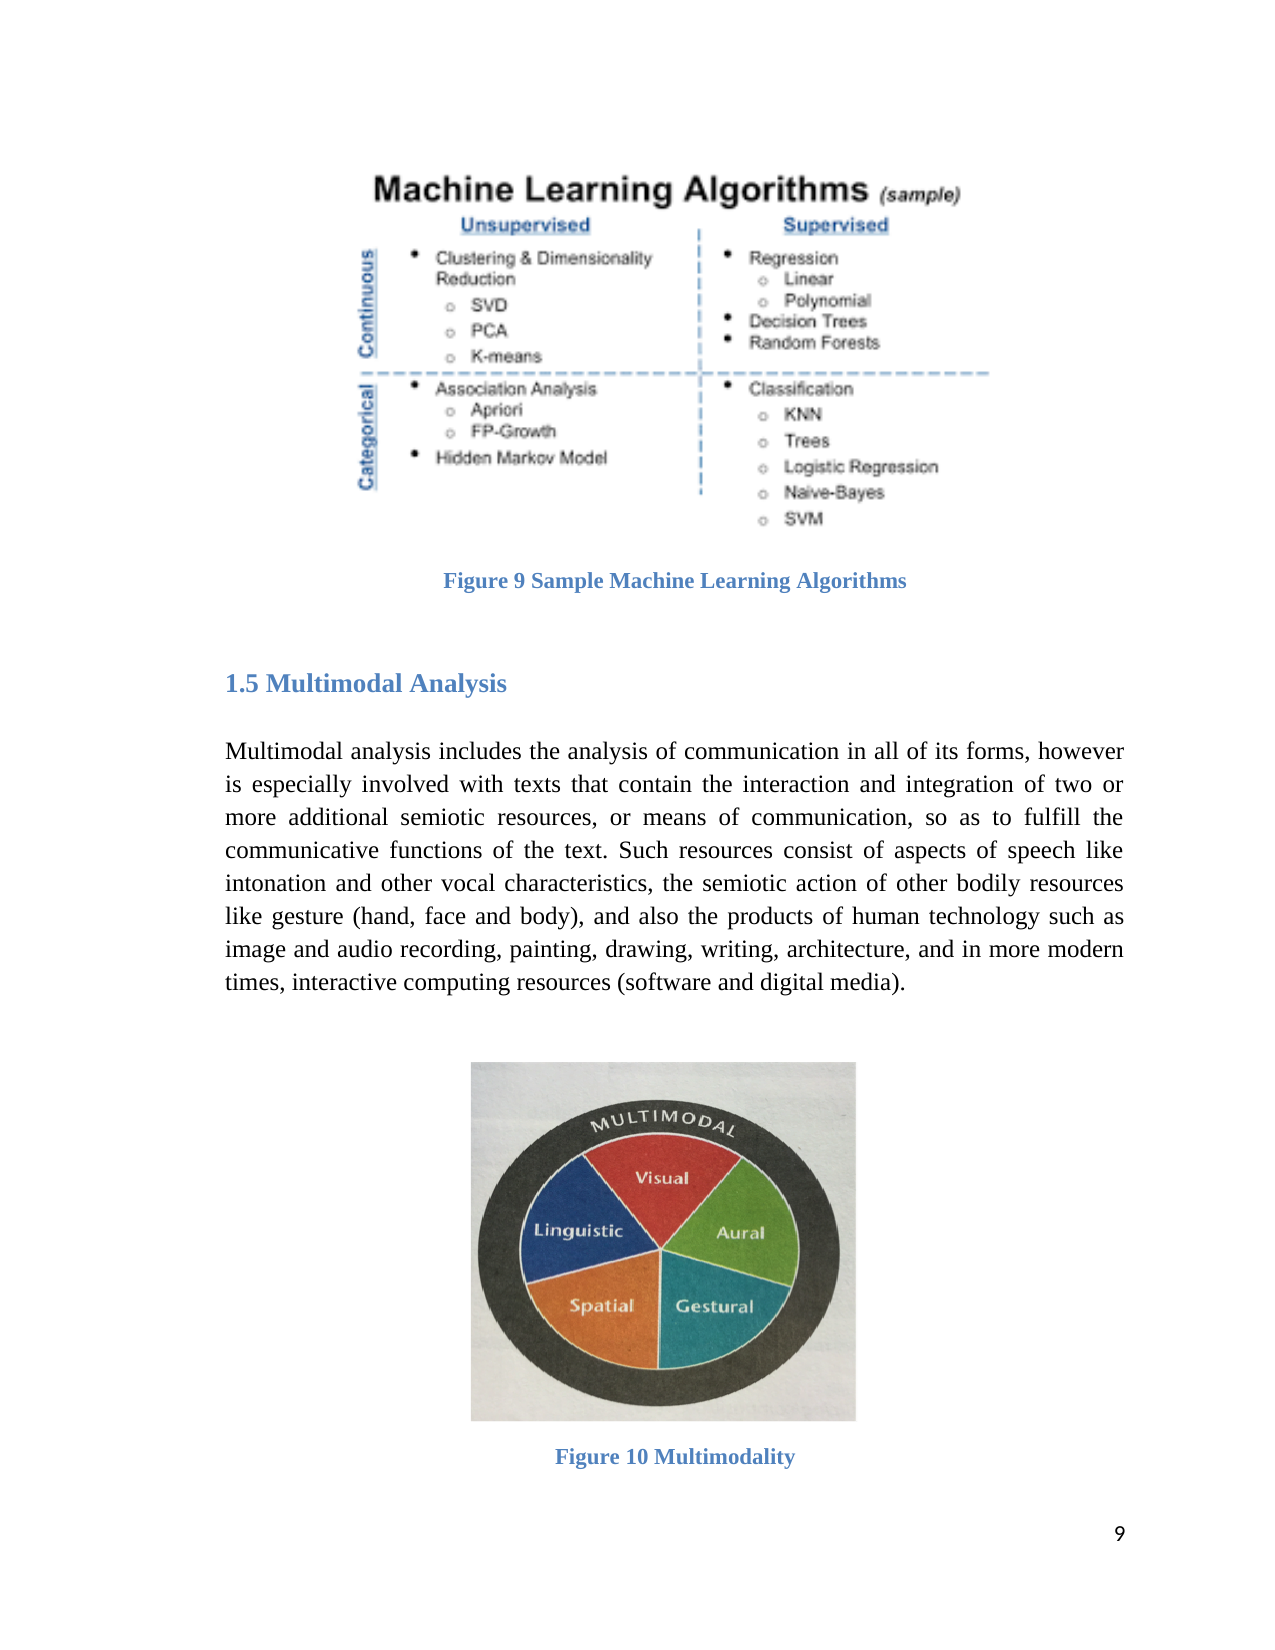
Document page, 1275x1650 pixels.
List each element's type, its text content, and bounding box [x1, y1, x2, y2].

subtitle 1.5 Multimodal Analysis [225, 667, 1125, 699]
picture [470, 1062, 858, 1422]
text Figure 9 Sample Machine Learning Algorithms [225, 567, 1125, 594]
text Multimodal analysis includes the analysis of communication in all of its forms, however is especially involved with texts that contain the interaction and integration of two or more additional semiotic resources, or means of communication, so as to fulfill the communicative functions of the text. Such resources consist of aspects of speech like intonation and other vocal characteristics, the semiotic action of other bodily resources like gesture (hand, face and body), and also the products of human technology such as image and audio recording, painting, drawing, writing, architecture, and in more modern times, interactive computing resources (software and digital media). [225, 736, 1125, 996]
picture [347, 150, 1003, 530]
